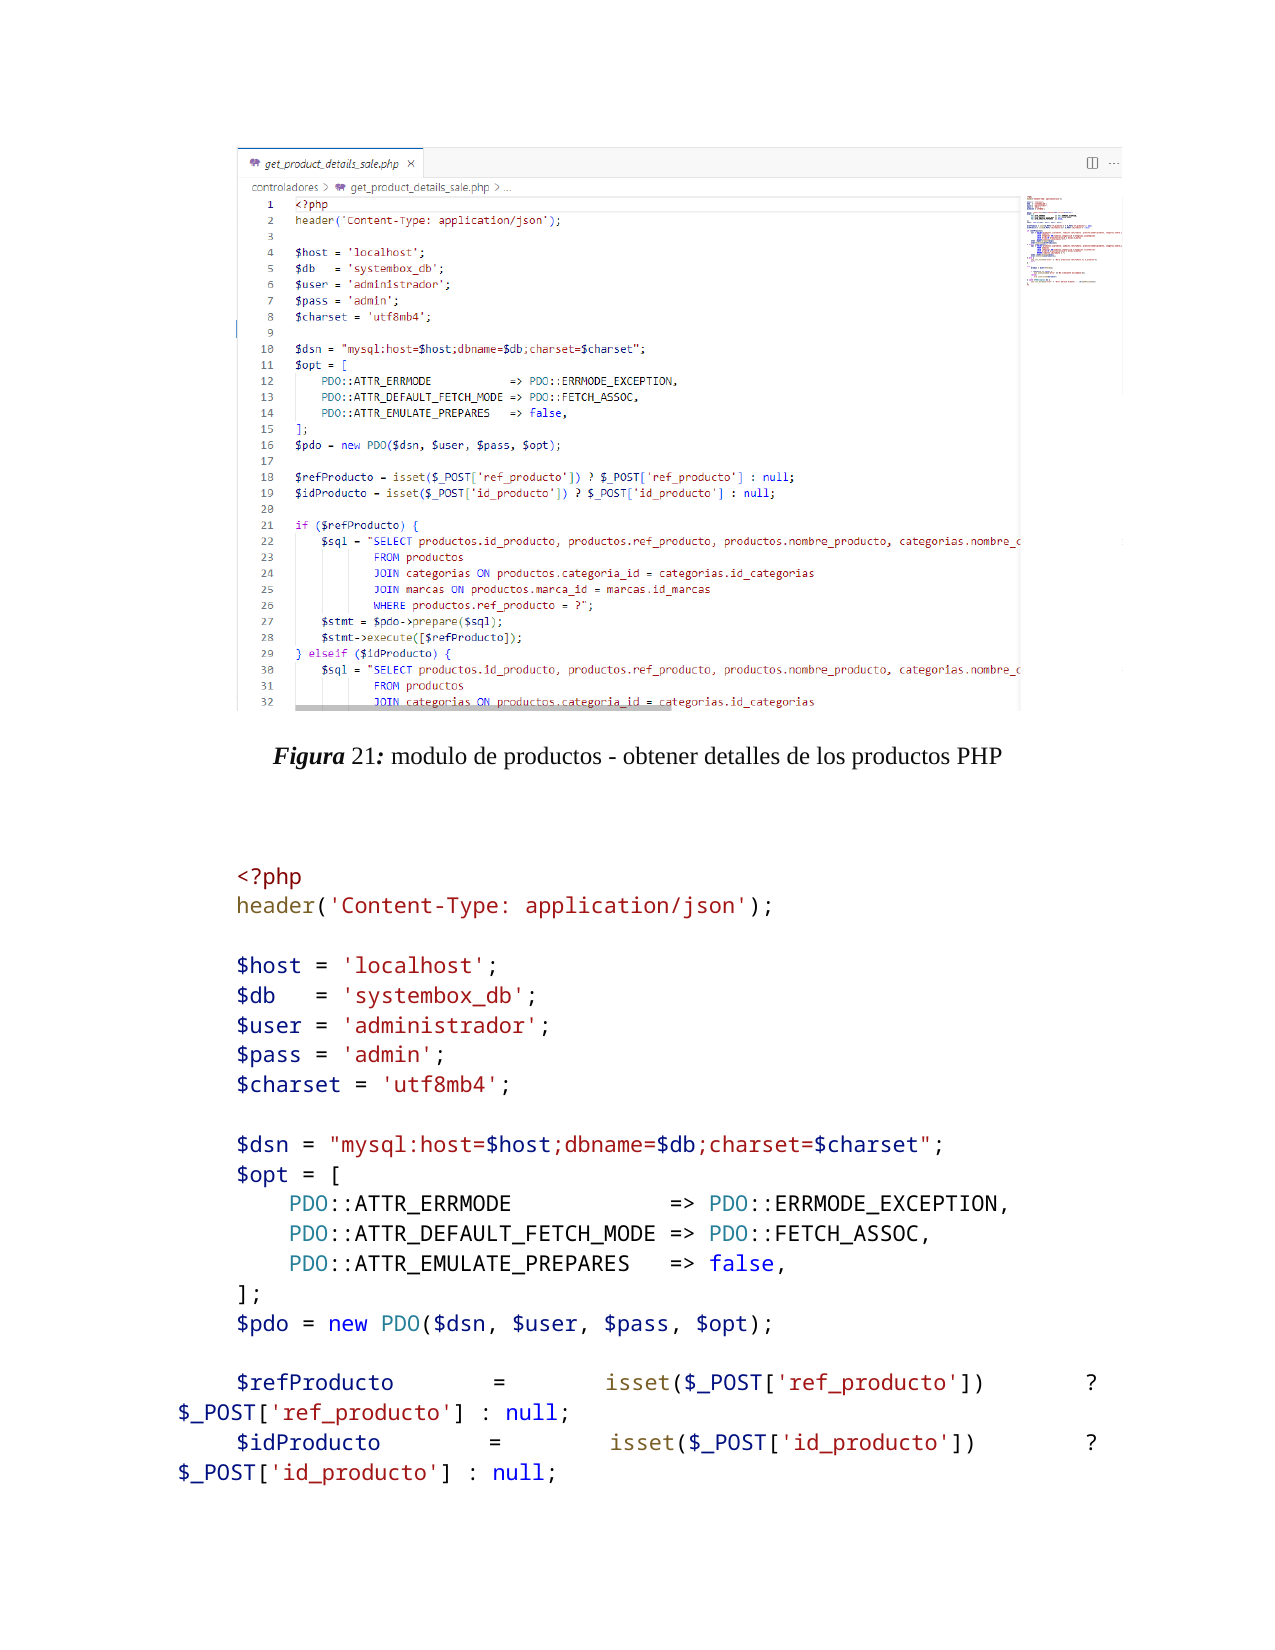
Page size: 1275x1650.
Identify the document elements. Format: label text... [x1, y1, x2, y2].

text $pass = 'admin'; [177, 1039, 1098, 1069]
text $opt = [ [177, 1159, 1098, 1188]
text $host = 'localhost'; [177, 950, 1098, 980]
subtitle Figura 21: modulo de productos - obtener detalles de los productos PHP [177, 741, 1098, 770]
text $refProducto = isset($_POST['ref_producto']) ? $_POST['ref_producto'] : null; [177, 1367, 1098, 1427]
text $user = 'administrador'; [177, 1010, 1098, 1039]
text $dsn = "mysql:host=$host;dbname=$db;charset=$charset"; [177, 1129, 1098, 1159]
text $db = 'systembox_db'; [177, 980, 1098, 1010]
text PDO::ATTR_ERRMODE => PDO::ERRMODE_EXCEPTION, [177, 1188, 1098, 1218]
text header('Content-Type: application/json'); [177, 891, 1098, 920]
text $idProducto = isset($_POST['id_producto']) ? $_POST['id_producto'] : null; [177, 1427, 1098, 1486]
picture [236, 147, 1123, 711]
text <?php [177, 861, 1098, 891]
text $pdo = new PDO($dsn, $user, $pass, $opt); [177, 1308, 1098, 1337]
text $charset = 'utf8mb4'; [177, 1069, 1098, 1099]
text PDO::ATTR_EMULATE_PREPARES => false, [177, 1248, 1098, 1278]
text ]; [177, 1278, 1098, 1308]
text PDO::ATTR_DEFAULT_FETCH_MODE => PDO::FETCH_ASSOC, [177, 1218, 1098, 1248]
